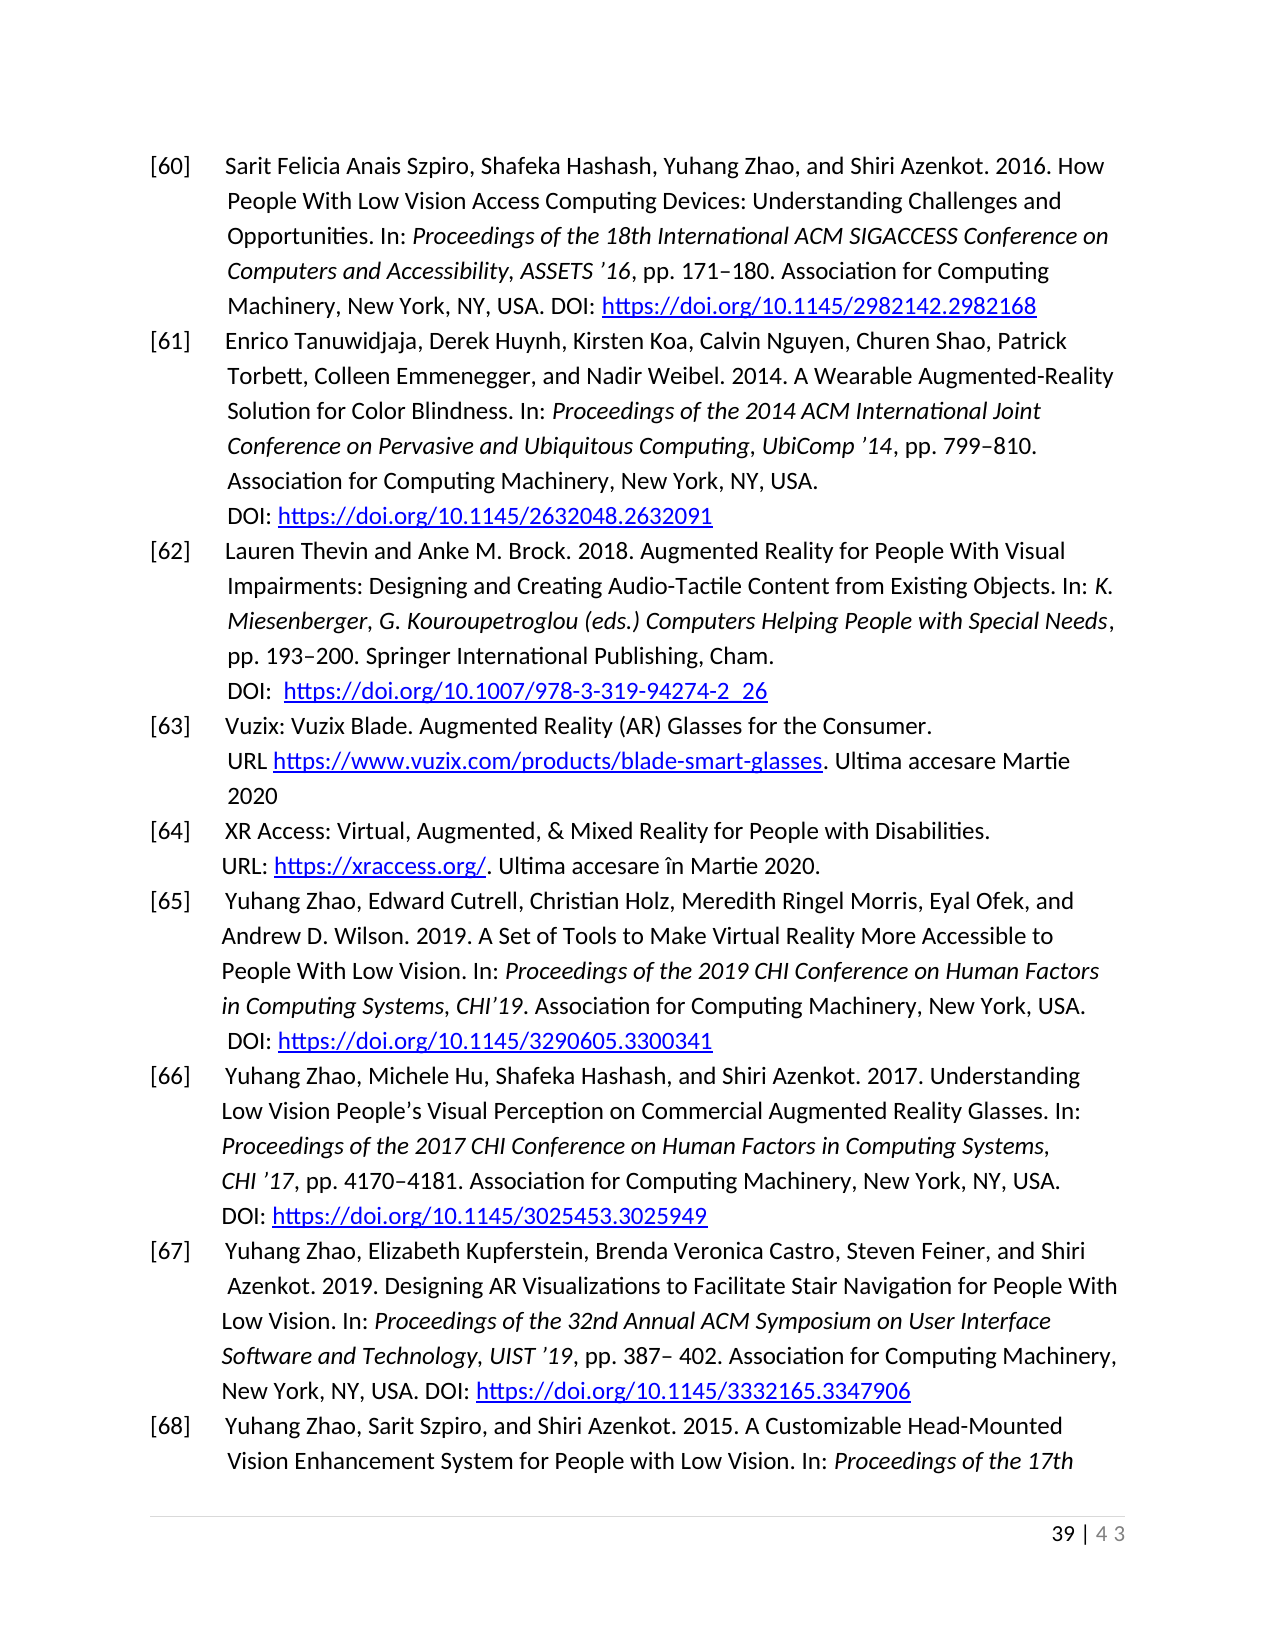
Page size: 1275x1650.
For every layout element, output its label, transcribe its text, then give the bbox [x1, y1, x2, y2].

list People With Low Vision. In: Proceedings of the 2019 CHI Conference on Human Factors [187, 955, 1125, 986]
list DOI: https://doi.org/10.1145/3025453.3025949 [187, 1200, 1125, 1231]
list Enrico Tanuwidjaja, Derek Huynh, Kirsten Koa, Calvin Nguyen, Churen Shao, Patrick [150, 325, 1125, 356]
list Andrew D. Wilson. 2019. A Set of Tools to Make Virtual Reality More Accessible to [187, 920, 1125, 951]
list pp. 193–200. Springer International Publishing, Cham. [187, 640, 1125, 671]
list Conference on Pervasive and Ubiquitous Computing, UbiComp ’14, pp. 799–810. [187, 430, 1125, 461]
list Solution for Color Blindness. In: Proceedings of the 2014 ACM International Joint [187, 395, 1125, 426]
list Software and Technology, UIST ’19, pp. 387– 402. Association for Computing Machinery, [187, 1340, 1125, 1371]
list Yuhang Zhao, Sarit Szpiro, and Shiri Azenkot. 2015. A Customizable Head-Mounted [150, 1410, 1125, 1441]
list People With Low Vision Access Computing Devices: Understanding Challenges and [187, 185, 1125, 216]
list 2020 [187, 780, 1125, 811]
list URL: https://xraccess.org/. Ultima accesare în Martie 2020. [187, 850, 1125, 881]
list Lauren Thevin and Anke M. Brock. 2018. Augmented Reality for People With Visual [150, 535, 1125, 566]
list Yuhang Zhao, Michele Hu, Shafeka Hashash, and Shiri Azenkot. 2017. Understanding [150, 1060, 1125, 1091]
list in Computing Systems, CHI’19. Association for Computing Machinery, New York, USA. [187, 990, 1125, 1021]
list DOI: https://doi.org/10.1007/978-3-319-94274-2_26 [187, 675, 1125, 706]
list New York, NY, USA. DOI: https://doi.org/10.1145/3332165.3347906 [187, 1375, 1125, 1406]
list Sarit Felicia Anais Szpiro, Shafeka Hashash, Yuhang Zhao, and Shiri Azenkot. 2016. How [150, 150, 1125, 181]
list Proceedings of the 2017 CHI Conference on Human Factors in Computing Systems, [187, 1130, 1125, 1161]
list Impairments: Designing and Creating Audio-Tactile Content from Existing Objects. In: K. [187, 570, 1125, 601]
list Vuzix: Vuzix Blade. Augmented Reality (AR) Glasses for the Consumer. [150, 710, 1125, 741]
list DOI: https://doi.org/10.1145/2632048.2632091 [187, 500, 1125, 531]
list Torbett, Colleen Emmenegger, and Nadir Weibel. 2014. A Wearable Augmented-Reality [187, 360, 1125, 391]
list Computers and Accessibility, ASSETS ’16, pp. 171–180. Association for Computing [187, 255, 1125, 286]
list Opportunities. In: Proceedings of the 18th International ACM SIGACCESS Conference on [187, 220, 1125, 251]
list Low Vision. In: Proceedings of the 32nd Annual ACM Symposium on User Interface [187, 1305, 1125, 1336]
list Yuhang Zhao, Edward Cutrell, Christian Holz, Meredith Ringel Morris, Eyal Ofek, and [150, 885, 1125, 916]
list XR Access: Virtual, Augmented, & Mixed Reality for People with Disabilities. [150, 815, 1125, 846]
list Machinery, New York, NY, USA. DOI: https://doi.org/10.1145/2982142.2982168 [187, 290, 1125, 321]
list Yuhang Zhao, Elizabeth Kupferstein, Brenda Veronica Castro, Steven Feiner, and Shiri [150, 1235, 1125, 1266]
list CHI ’17, pp. 4170–4181. Association for Computing Machinery, New York, NY, USA. [187, 1165, 1125, 1196]
list URL https://www.vuzix.com/products/blade-smart-glasses. Ultima accesare Martie [187, 745, 1125, 776]
list Miesenberger, G. Kouroupetroglou (eds.) Computers Helping People with Special Needs, [187, 605, 1125, 636]
list Low Vision People’s Visual Perception on Commercial Augmented Reality Glasses. In: [187, 1095, 1125, 1126]
list Vision Enhancement System for People with Low Vision. In: Proceedings of the 17th [187, 1445, 1125, 1476]
list Association for Computing Machinery, New York, NY, USA. [187, 465, 1125, 496]
list DOI: https://doi.org/10.1145/3290605.3300341 [187, 1025, 1125, 1056]
list Azenkot. 2019. Designing AR Visualizations to Facilitate Stair Navigation for People With [187, 1270, 1125, 1301]
